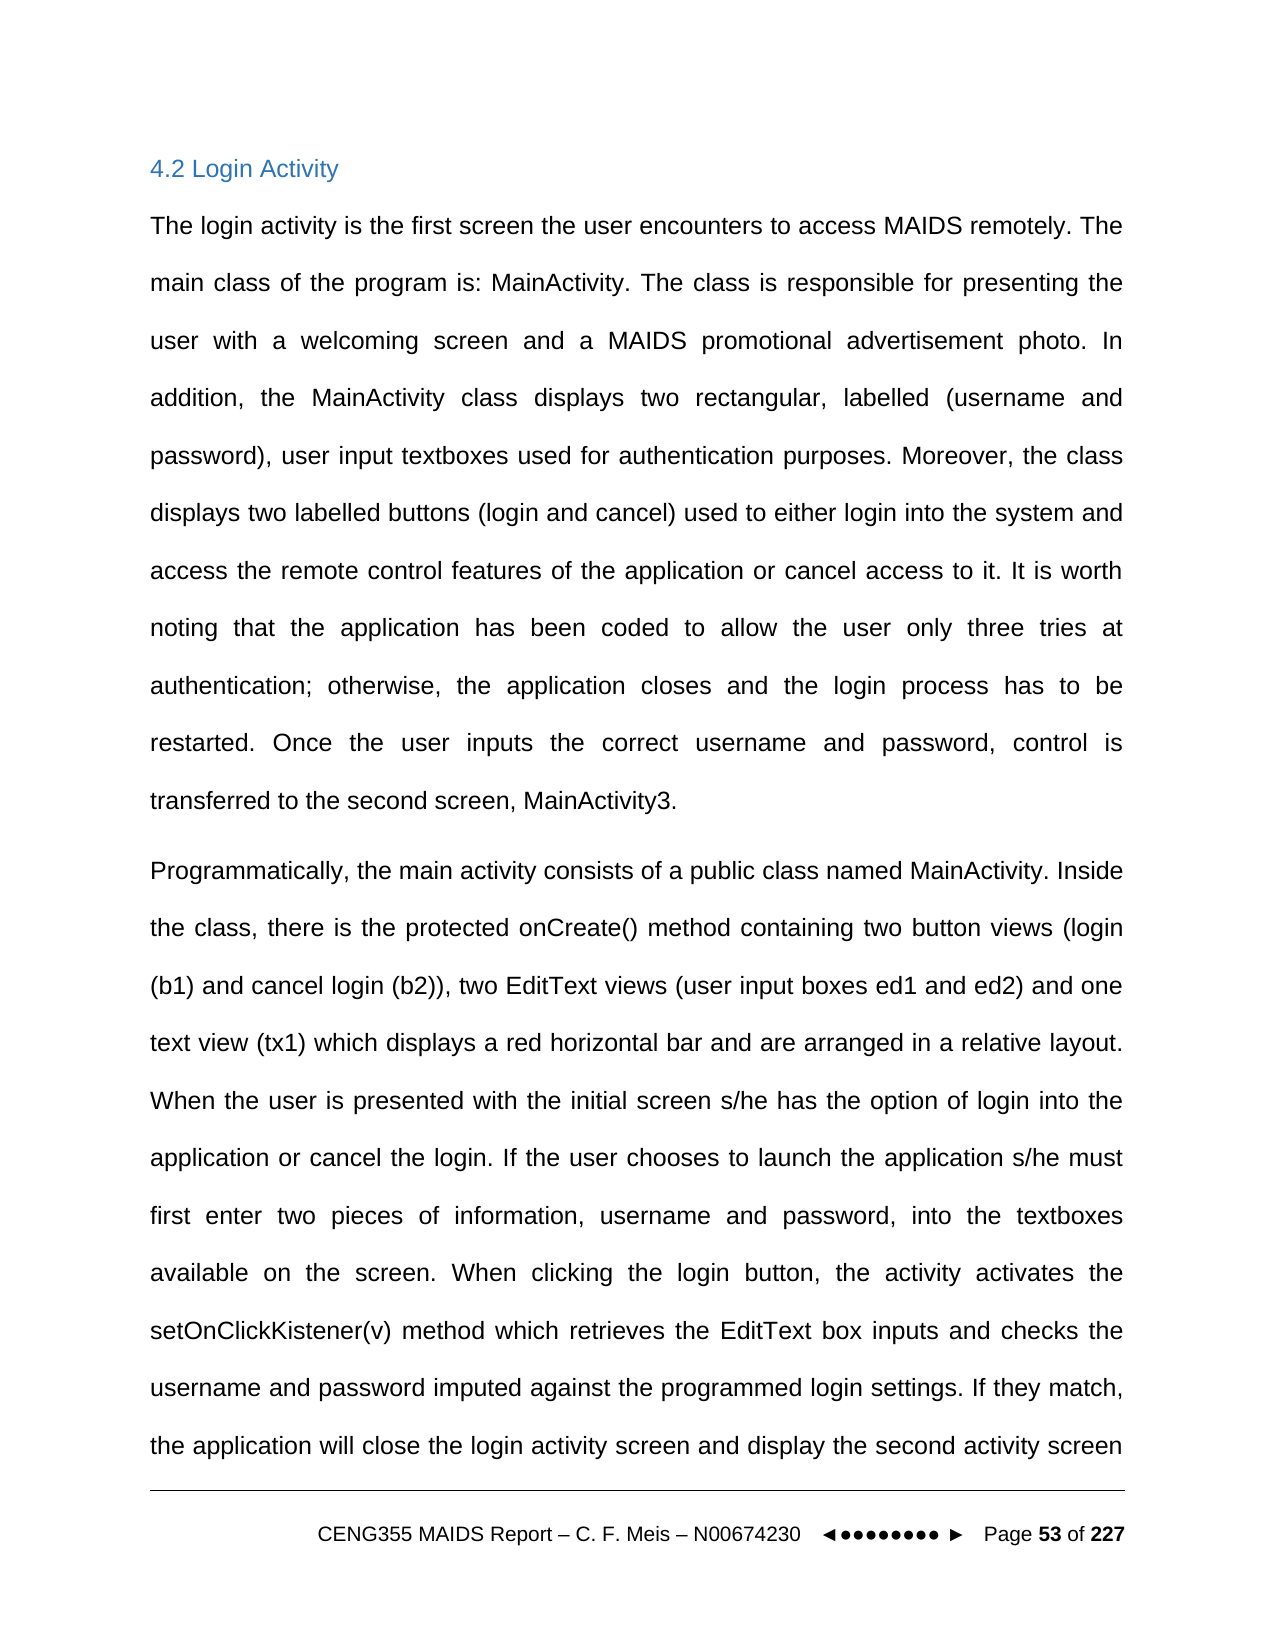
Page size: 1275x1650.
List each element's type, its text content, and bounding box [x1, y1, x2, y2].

subtitle 4.2 Login Activity [150, 154, 1125, 183]
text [150, 856, 1125, 1460]
text The login activity is the first screen the user encounters to access MAIDS remotely. The main class of the program is: MainActivity. The class is responsible for presenting the user with a welcoming screen and a MAIDS promotional advertisement photo. In addition, the MainActivity class displays two rectangular, labelled (username and password), user input textboxes used for authentication purposes. Moreover, the class displays two labelled buttons (login and cancel) used to either login into the system and access the remote control features of the application or cancel access to it. It is worth noting that the application has been coded to allow the user only three tries at authentication; otherwise, the application closes and the login process has to be restarted. Once the user inputs the correct username and password, control is transferred to the second screen, MainActivity3. [150, 211, 1125, 815]
